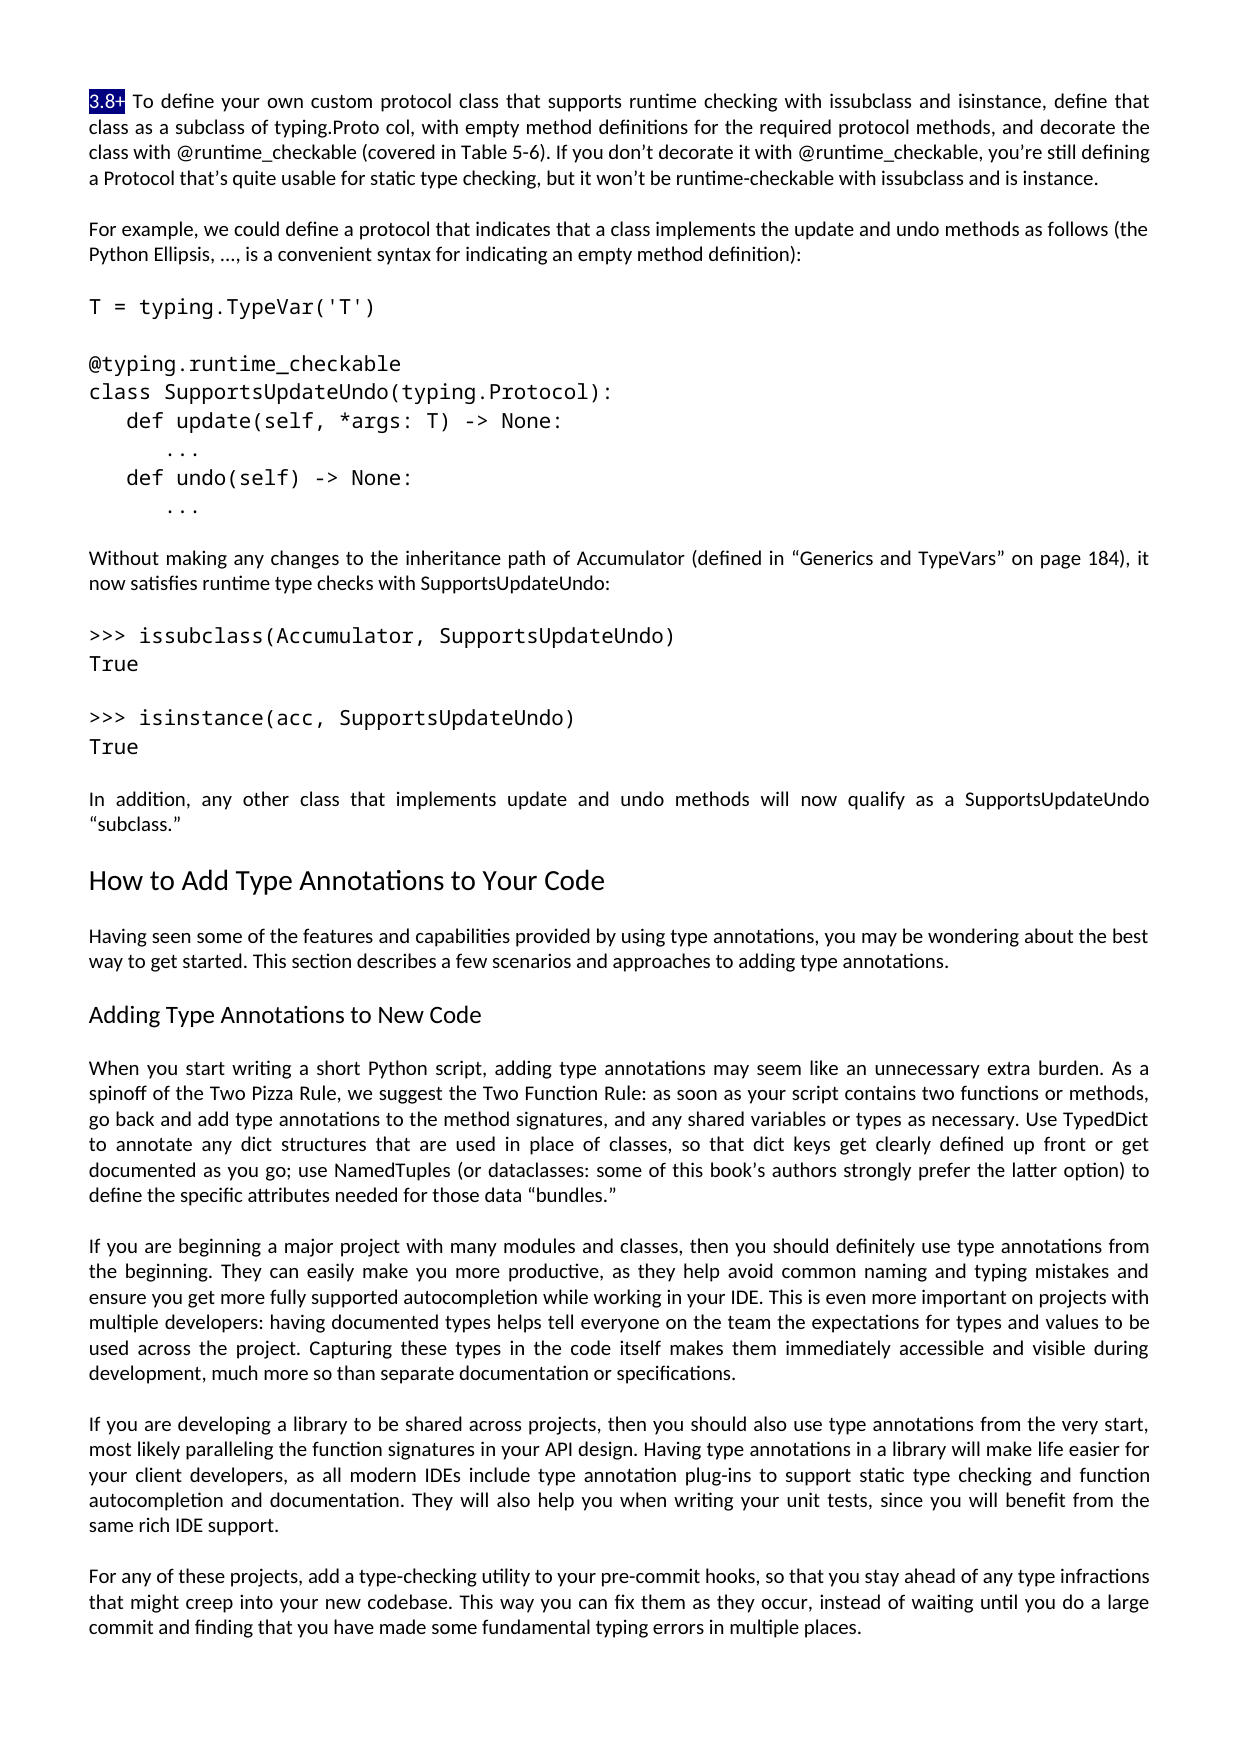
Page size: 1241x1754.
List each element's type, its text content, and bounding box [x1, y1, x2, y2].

text In addition, any other class that implements update and undo methods will now qualify as a SupportsUpdateUndo “subclass.” [89, 786, 1152, 837]
text How to Add Type Annotations to Your Code [89, 862, 1152, 898]
text >>> issubclass(Accumulator, SupportsUpdateUndo) [89, 621, 1152, 649]
text If you are beginning a major project with many modules and classes, then you should definitely use type annotations from the beginning. They can easily make you more productive, as they help avoid common naming and typing mistakes and ensure you get more fully supported autocompletion while working in your IDE. This is even more important on projects with multiple developers: having documented types helps tell everyone on the team the expectations for types and values to be used across the project. Capturing these types in the code itself makes them immediately accessible and visible during development, much more so than separate documentation or specifications. [89, 1233, 1152, 1386]
text def update(self, *args: T) -> None: [89, 406, 1152, 434]
text If you are developing a library to be shared across projects, then you should also use type annotations from the very start, most likely paralleling the function signatures in your API design. Having type annotations in a library will make life easier for your client developers, as all modern IDEs include type annotation plug-ins to support static type checking and function autocompletion and documentation. They will also help you when writing your unit tests, since you will benefit from the same rich IDE support. [89, 1411, 1152, 1538]
text >>> isinstance(acc, SupportsUpdateUndo) [89, 703, 1152, 732]
text When you start writing a short Python script, adding type annotations may seem like an unnecessary extra burden. As a spinoff of the Two Pizza Rule, we suggest the Two Function Rule: as soon as your script contains two functions or methods, go back and add type annotations to the method signatures, and any shared variables or types as necessary. Use TypedDict to annotate any dict structures that are used in place of classes, so that dict keys get clearly defined up front or get documented as you go; use NamedTuples (or dataclasses: some of this book’s authors strongly prefer the latter option) to define the specific attributes needed for those data “bundles.” [89, 1055, 1152, 1208]
text For example, we could define a protocol that indicates that a class implements the update and undo methods as follows (the Python Ellipsis, ..., is a convenient syntax for indicating an empty method definition): [89, 216, 1152, 267]
text 3.8+ To define your own custom protocol class that supports runtime checking with issubclass and isinstance, define that class as a subclass of typing.Proto col, with empty method definitions for the required protocol methods, and decorate the class with @runtime_checkable (covered in Table 5-6). If you don’t decorate it with @runtime_checkable, you’re still defining a Protocol that’s quite usable for static type checking, but it won’t be runtime-checkable with issubclass and is instance. [89, 89, 1152, 190]
text ... [89, 434, 1152, 463]
text True [89, 732, 1152, 760]
text @typing.runtime_checkable [89, 349, 1152, 377]
text ... [89, 491, 1152, 519]
text class SupportsUpdateUndo(typing.Protocol): [89, 377, 1152, 406]
text def undo(self) -> None: [89, 463, 1152, 491]
text For any of these projects, add a type-checking utility to your pre-commit hooks, so that you stay ahead of any type infractions that might creep into your new codebase. This way you can fix them as they occur, instead of waiting until you do a large commit and finding that you have made some fundamental typing errors in multiple places. [89, 1563, 1152, 1640]
text Having seen some of the features and capabilities provided by using type annotations, you may be wondering about the best way to get started. This section describes a few scenarios and approaches to adding type annotations. [89, 923, 1152, 974]
text T = typing.TypeVar('T') [89, 292, 1152, 320]
text Without making any changes to the inheritance path of Accumulator (defined in “Generics and TypeVars” on page 184), it now satisfies runtime type checks with SupportsUpdateUndo: [89, 545, 1152, 596]
text Adding Type Annotations to New Code [89, 999, 1152, 1030]
text True [89, 649, 1152, 678]
